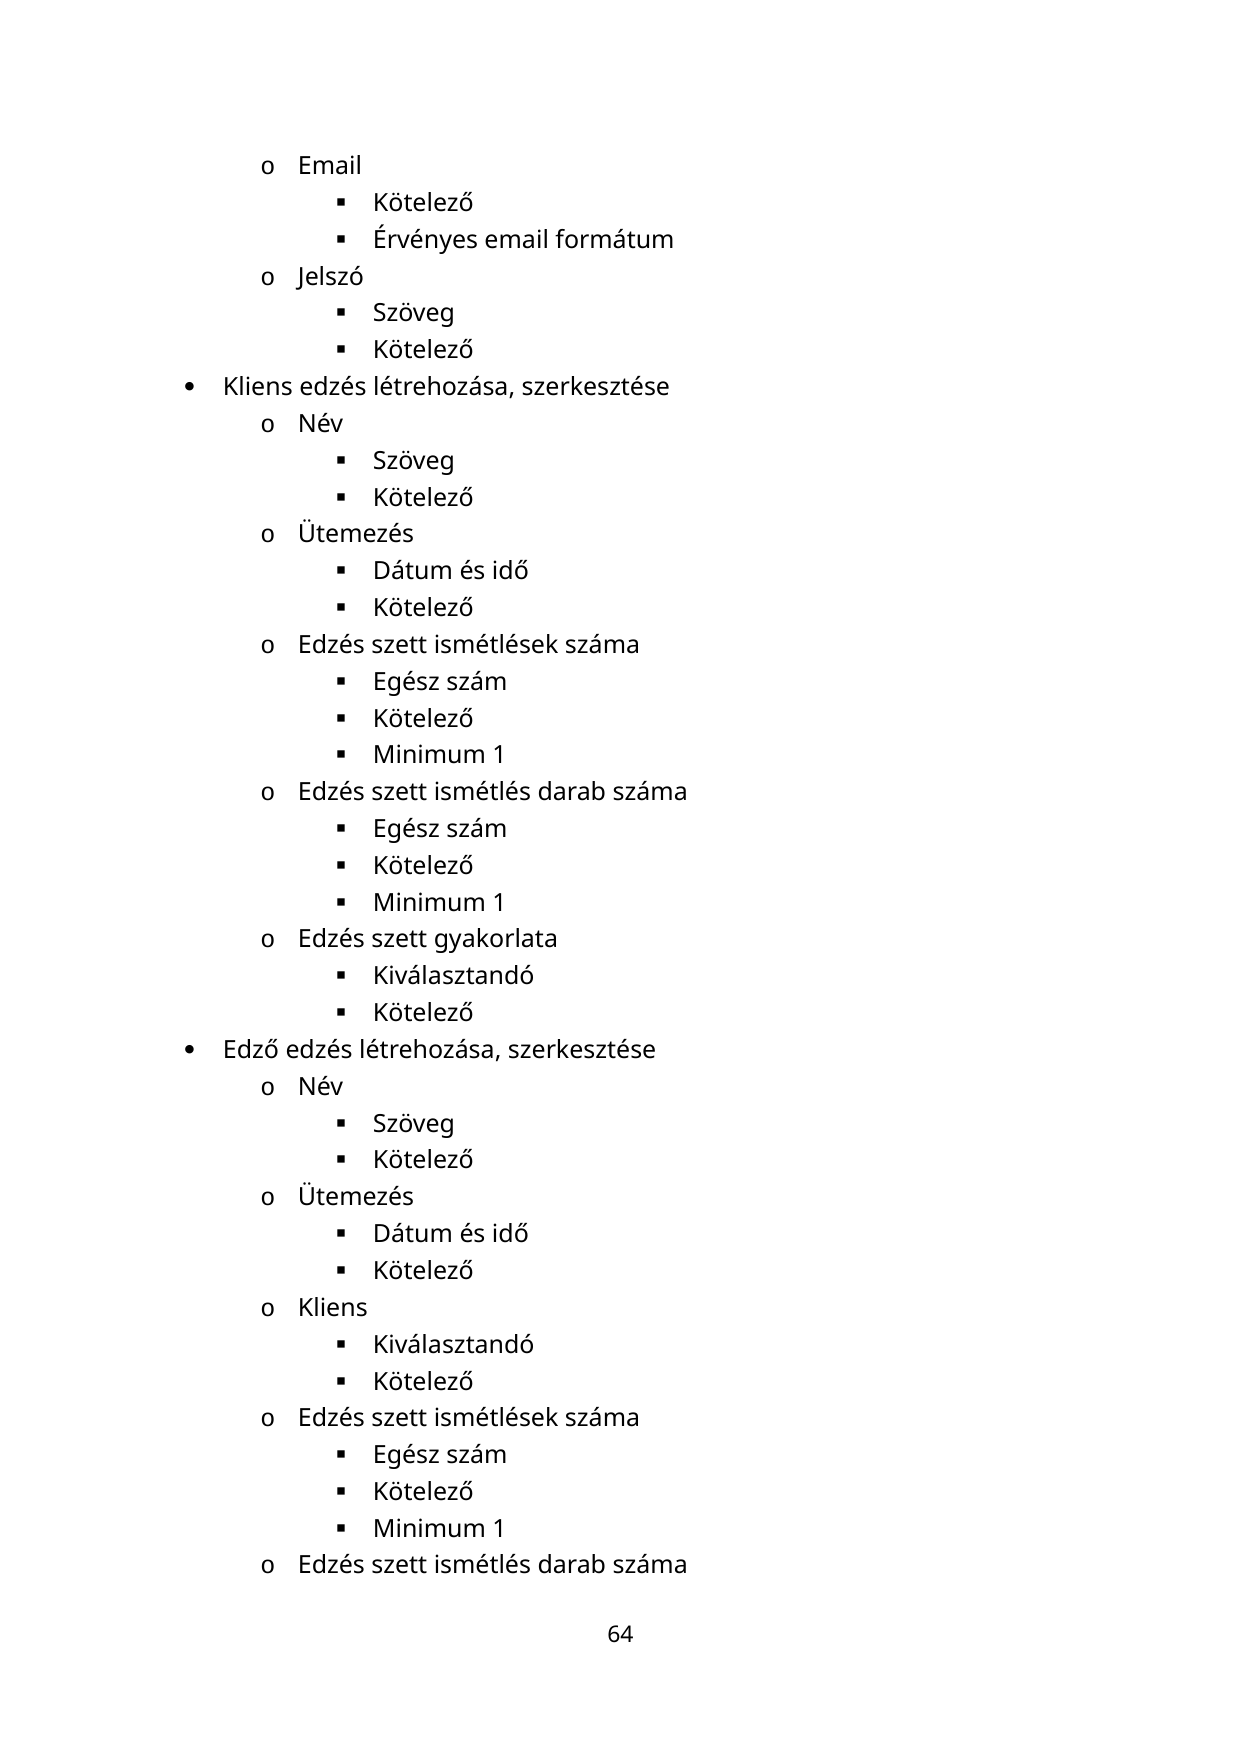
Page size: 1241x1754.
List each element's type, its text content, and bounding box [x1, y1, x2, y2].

list Név [260, 405, 1093, 440]
list Szöveg [335, 1105, 1093, 1139]
list Kötelező [335, 1474, 1093, 1508]
list Kötelező [335, 700, 1093, 734]
list Jelszó [260, 258, 1093, 292]
list Kiválasztandó [335, 958, 1093, 992]
list Név [260, 1068, 1093, 1103]
list Érvényes email formátum [335, 221, 1093, 255]
list Minimum 1 [335, 884, 1093, 918]
list Edzés szett ismétlés darab száma [260, 1547, 1093, 1581]
list Egész szám [335, 811, 1093, 845]
list Kötelező [335, 1142, 1093, 1176]
list Dátum és idő [335, 553, 1093, 587]
list Egész szám [335, 1437, 1093, 1471]
list Szöveg [335, 295, 1093, 329]
list Ütemezés [260, 516, 1093, 550]
list Minimum 1 [335, 1510, 1093, 1544]
list Kötelező [335, 184, 1093, 219]
list Email [260, 148, 1093, 182]
list Egész szám [335, 663, 1093, 697]
list Edzés szett ismétlés darab száma [260, 774, 1093, 808]
list Dátum és idő [335, 1216, 1093, 1250]
list Kötelező [335, 590, 1093, 624]
list Kötelező [335, 332, 1093, 366]
list Kötelező [335, 847, 1093, 882]
list Kiválasztandó [335, 1326, 1093, 1360]
list Kötelező [335, 995, 1093, 1029]
list Edző edzés létrehozása, szerkesztése [185, 1032, 1093, 1066]
list Kötelező [335, 1363, 1093, 1397]
list Kliens edzés létrehozása, szerkesztése [185, 369, 1093, 403]
list Kötelező [335, 479, 1093, 513]
list Minimum 1 [335, 737, 1093, 771]
list Edzés szett ismétlések száma [260, 626, 1093, 661]
list Edzés szett gyakorlata [260, 921, 1093, 955]
list Kliens [260, 1289, 1093, 1324]
list Edzés szett ismétlések száma [260, 1400, 1093, 1434]
list Szöveg [335, 442, 1093, 476]
list Ütemezés [260, 1179, 1093, 1213]
list Kötelező [335, 1253, 1093, 1287]
